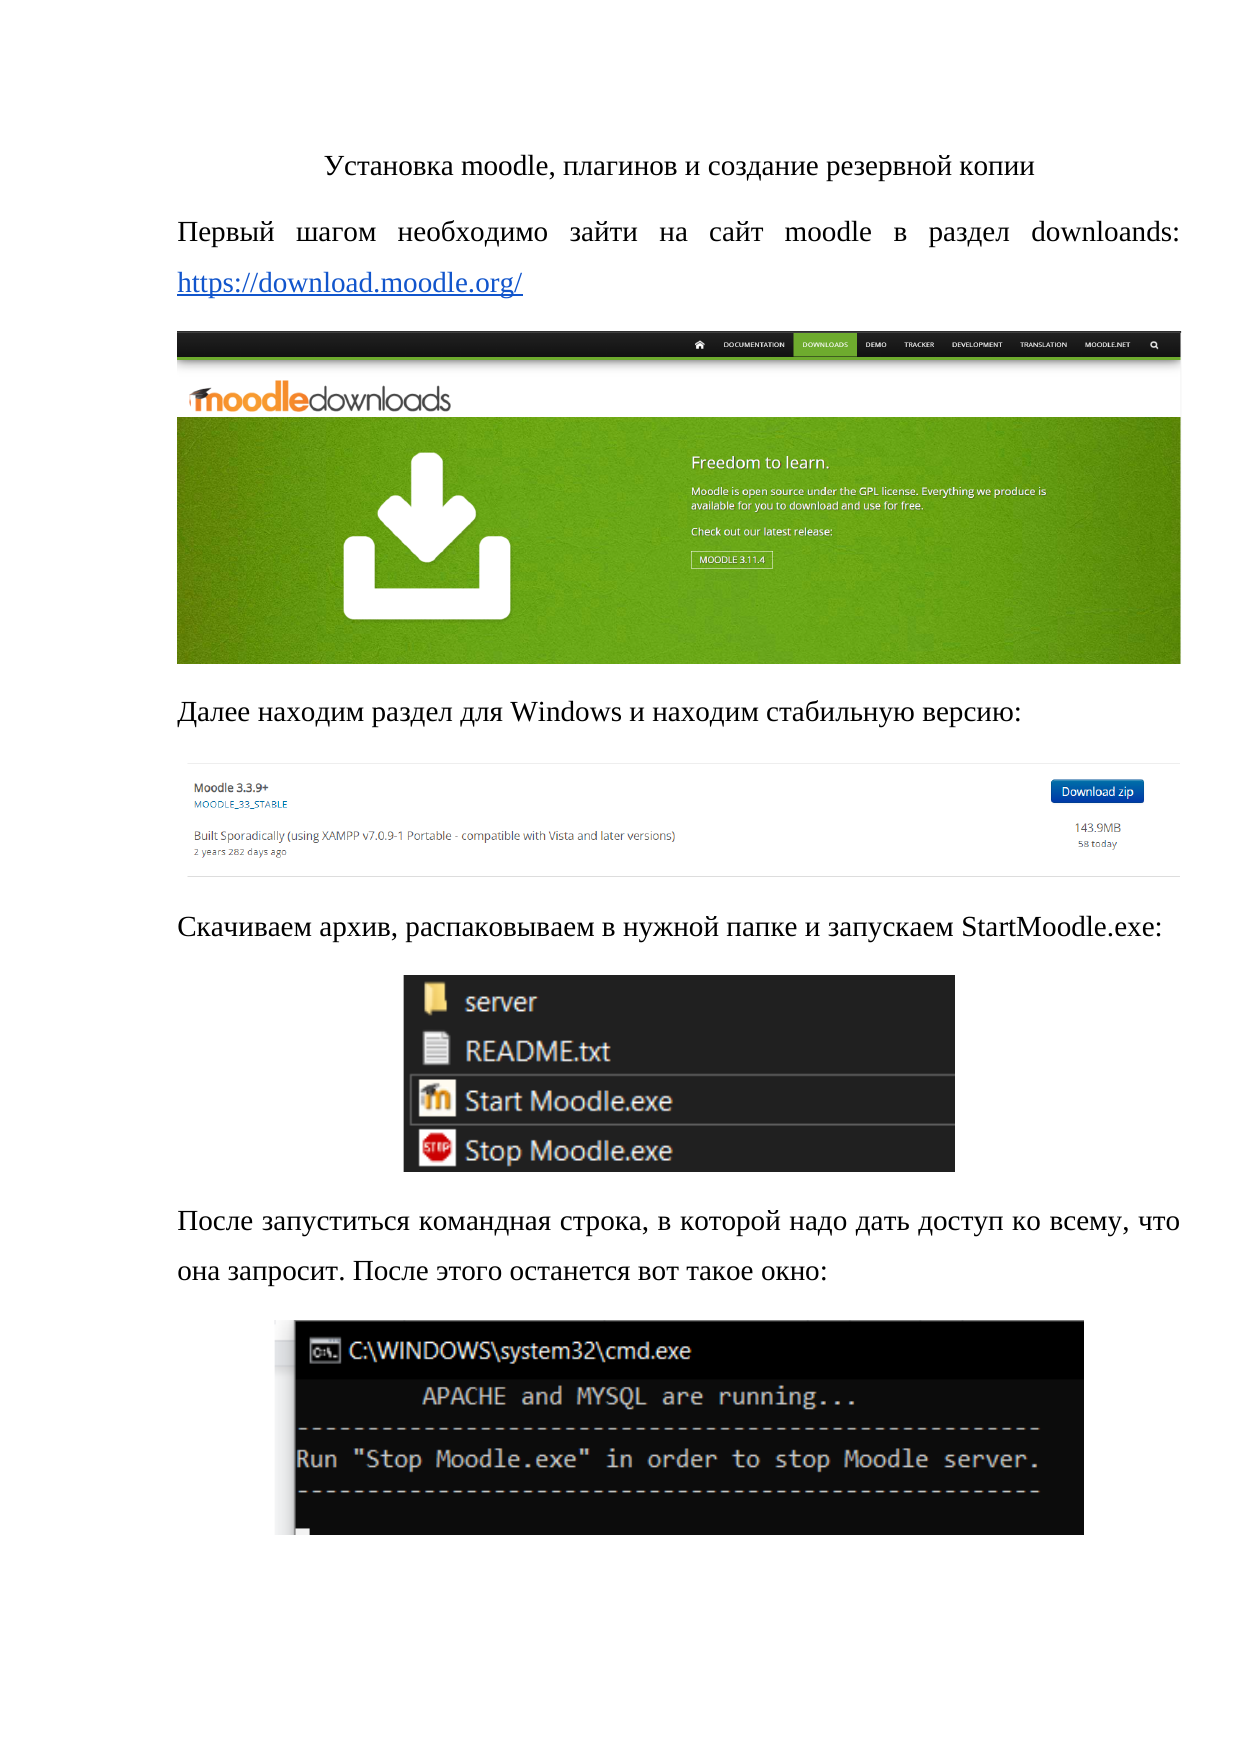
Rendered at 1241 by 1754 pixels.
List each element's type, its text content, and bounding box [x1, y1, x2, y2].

text После запуститься командная строка, в которой надо дать доступ ко всему, что она запросит. После этого останется вот такое окно: [177, 1203, 1181, 1287]
text Скачиваем архив, распаковываем в нужной папке и запускаем StartMoodle.exe: [177, 909, 1181, 942]
picture [274, 1320, 1084, 1535]
picture [177, 761, 1182, 878]
text Установка moodle, плагинов и создание резервной копии [177, 148, 1181, 181]
text Далее находим раздел для Windows и находим стабильную версию: [177, 694, 1181, 728]
picture [177, 331, 1182, 664]
text Первый шагом необходимо зайти на сайт moodle в раздел downloands: https://download.moodle.org/ [177, 214, 1181, 298]
picture [403, 975, 955, 1172]
